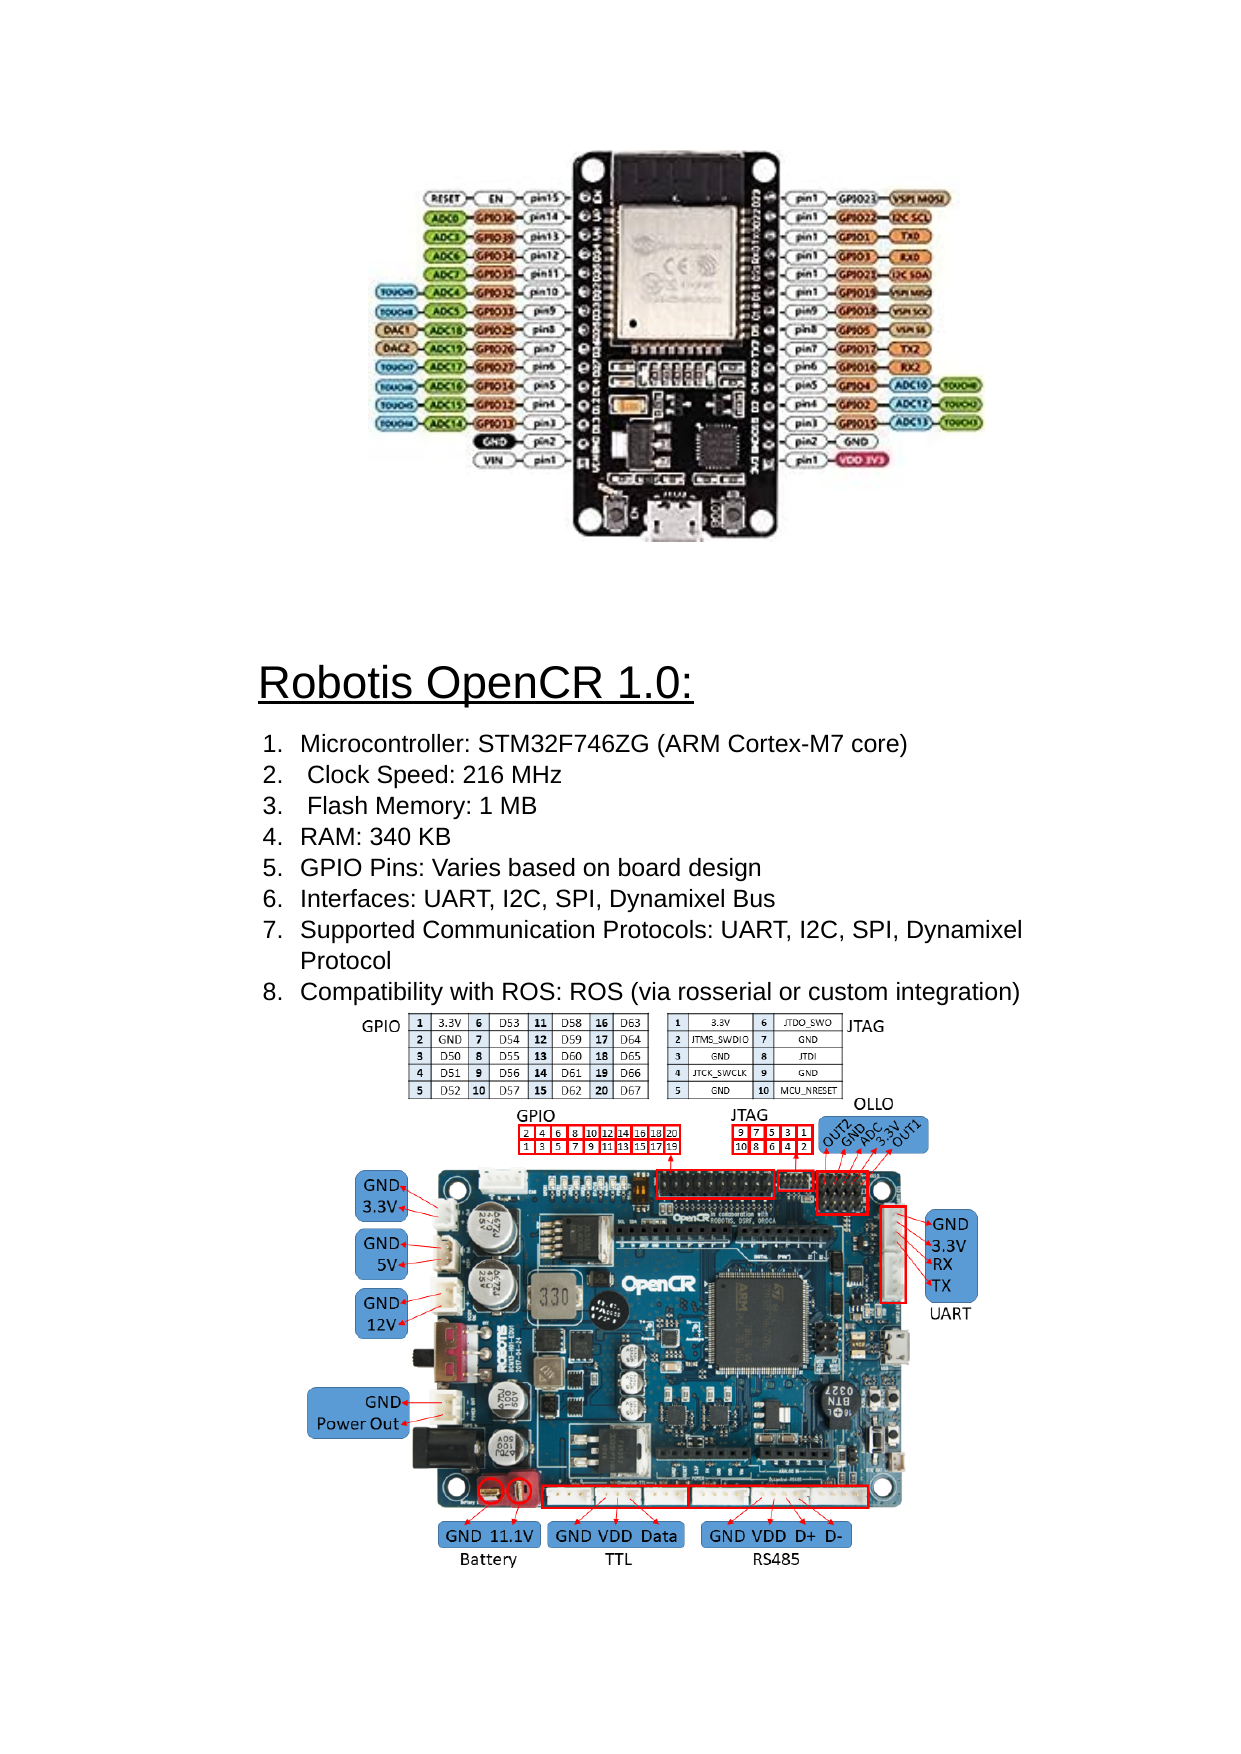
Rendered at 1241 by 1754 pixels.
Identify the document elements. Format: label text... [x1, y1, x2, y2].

list Supported Communication Protocols: UART, I2C, SPI, Dynamixel Protocol [262, 915, 1090, 975]
picture [300, 1008, 983, 1571]
picture [367, 150, 985, 542]
list RAM: 340 KB [262, 822, 1090, 851]
list Microcontroller: STM32F746ZG (ARM Cortex-M7 core) [262, 729, 1090, 758]
list GPIO Pins: Varies based on board design [262, 853, 1090, 882]
list Compatibility with ROS: ROS (via rosserial or custom integration) [262, 977, 1090, 1006]
text Robotis OpenCR 1.0: [150, 656, 1090, 708]
list Clock Speed: 216 MHz [262, 760, 1090, 789]
list Interfaces: UART, I2C, SPI, Dynamixel Bus [262, 884, 1090, 913]
list Flash Memory: 1 MB [262, 791, 1090, 820]
